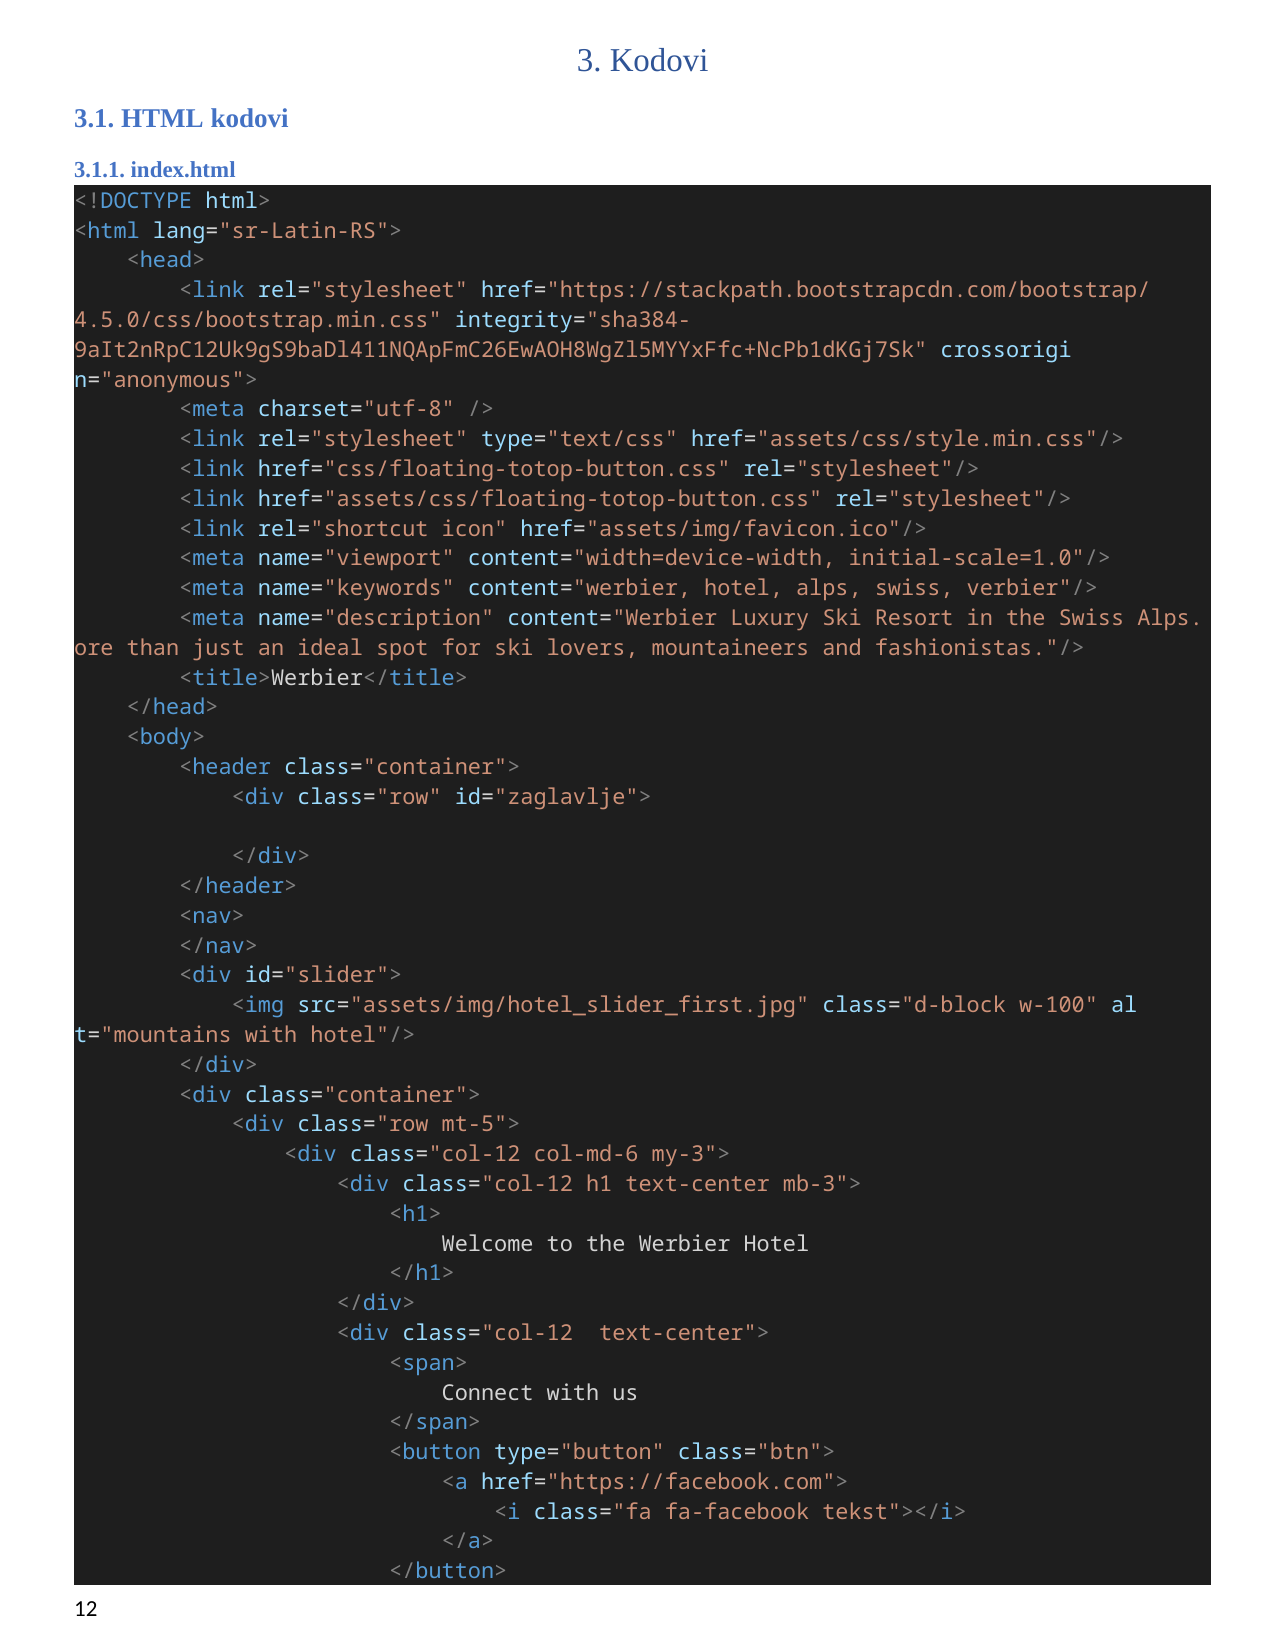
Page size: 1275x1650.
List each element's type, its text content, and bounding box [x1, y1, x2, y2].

text <head> [74, 244, 1211, 274]
text <link href="css/floating-totop-button.css" rel="stylesheet"/> [74, 453, 1211, 483]
text </div> [74, 840, 1211, 870]
text <i class="fa fa-facebook tekst"></i> [74, 1496, 1211, 1525]
text <link rel="stylesheet" href="https://stackpath.bootstrapcdn.com/bootstrap/4.5.0/css/bootstrap.min.css" integrity="sha384-9aIt2nRpC12Uk9gS9baDl411NQApFmC26EwAOH8WgZl5MYYxFfc+NcPb1dKGj7Sk" crossorigin="anonymous"> [74, 274, 1211, 393]
text </div> [74, 1287, 1211, 1317]
text <span> [74, 1347, 1211, 1376]
text </header> [74, 870, 1211, 900]
text <h1> [74, 1198, 1211, 1227]
text </nav> [74, 929, 1211, 959]
text <body> [74, 721, 1211, 751]
subtitle 3. Kodovi [74, 40, 1211, 78]
text <img src="assets/img/hotel_slider_first.jpg" class="d-block w-100" alt="mountains with hotel"/> [74, 989, 1211, 1049]
text <link href="assets/css/floating-totop-button.css" rel="stylesheet"/> [74, 483, 1211, 512]
text </h1> [74, 1257, 1211, 1287]
text <div class="col-12 col-md-6 my-3"> [74, 1138, 1211, 1168]
text Welcome to the Werbier Hotel [74, 1227, 1211, 1257]
text <div class="row" id="zaglavlje"> [74, 781, 1211, 810]
subtitle 3.1. HTML kodovi [74, 102, 1211, 133]
text <nav> [74, 900, 1211, 929]
text <div class="row mt-5"> [74, 1108, 1211, 1138]
text <meta name="keywords" content="werbier, hotel, alps, swiss, verbier"/> [74, 572, 1211, 602]
text <link rel="shortcut icon" href="assets/img/favicon.ico"/> [74, 512, 1211, 542]
text <meta name="description" content="Werbier Luxury Ski Resort in the Swiss Alps.ore than just an ideal spot for ski lovers, mountaineers and fashionistas."/> [74, 602, 1211, 661]
text <link rel="stylesheet" type="text/css" href="assets/css/style.min.css"/> [74, 423, 1211, 453]
subtitle 3.1.1. index.html [74, 156, 1211, 183]
text </span> [74, 1406, 1211, 1436]
text <a href="https://facebook.com"> [74, 1466, 1211, 1496]
text <div id="slider"> [74, 959, 1211, 989]
text <html lang="sr-Latin-RS"> [74, 214, 1211, 244]
text <div class="container"> [74, 1078, 1211, 1108]
text <!DOCTYPE html> [74, 185, 1211, 214]
text <header class="container"> [74, 751, 1211, 781]
text </div> [74, 1049, 1211, 1078]
text <div class="col-12 h1 text-center mb-3"> [74, 1168, 1211, 1198]
text </a> [74, 1525, 1211, 1555]
text </head> [74, 691, 1211, 721]
text Connect with us [74, 1376, 1211, 1406]
text <div class="col-12 text-center"> [74, 1317, 1211, 1347]
text <button type="button" class="btn"> [74, 1436, 1211, 1466]
text <meta name="viewport" content="width=device-width, initial-scale=1.0"/> [74, 542, 1211, 572]
text <meta charset="utf-8" /> [74, 393, 1211, 423]
text <title>Werbier</title> [74, 661, 1211, 691]
text </button> [74, 1555, 1211, 1585]
